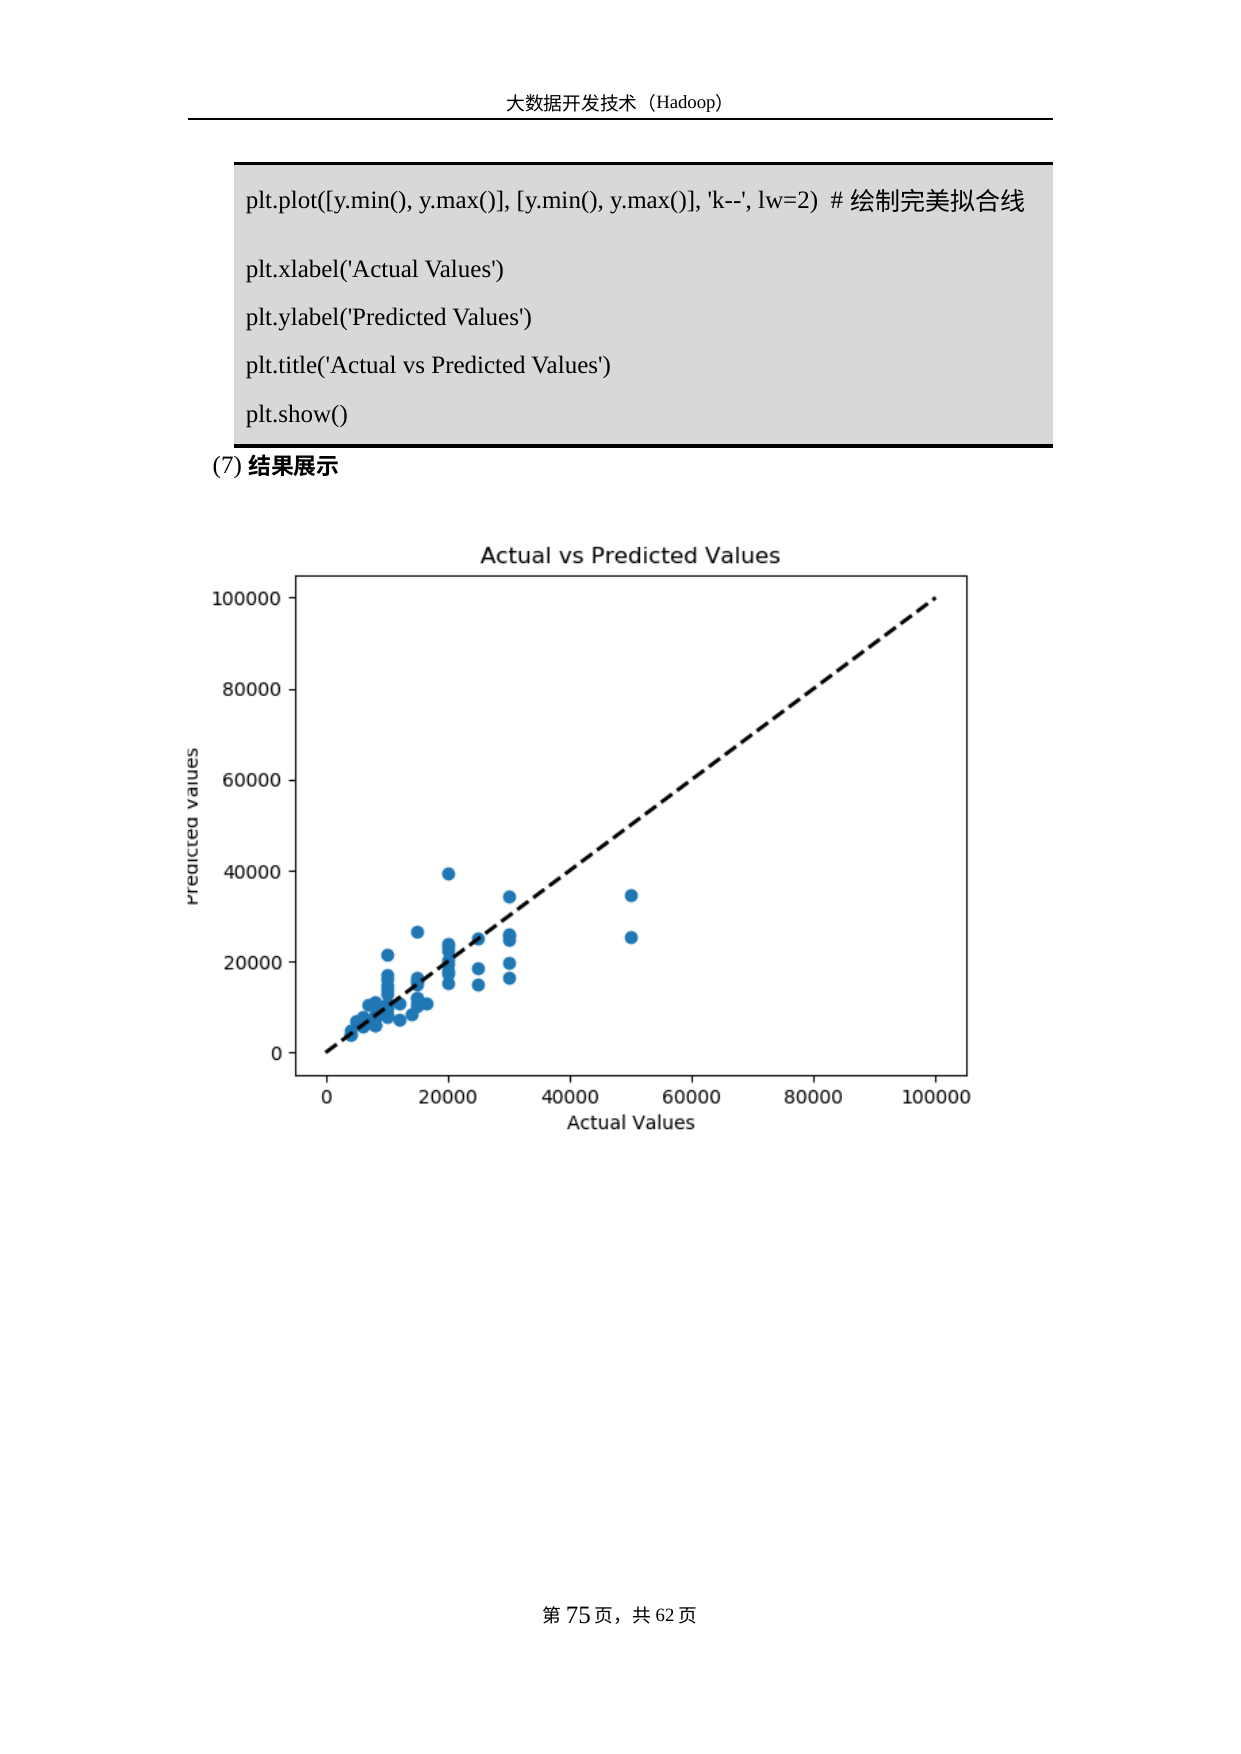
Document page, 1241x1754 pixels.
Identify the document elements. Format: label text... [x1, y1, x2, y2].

list 结果展示 [212, 447, 1053, 481]
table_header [234, 165, 1053, 444]
picture [187, 498, 1053, 1147]
